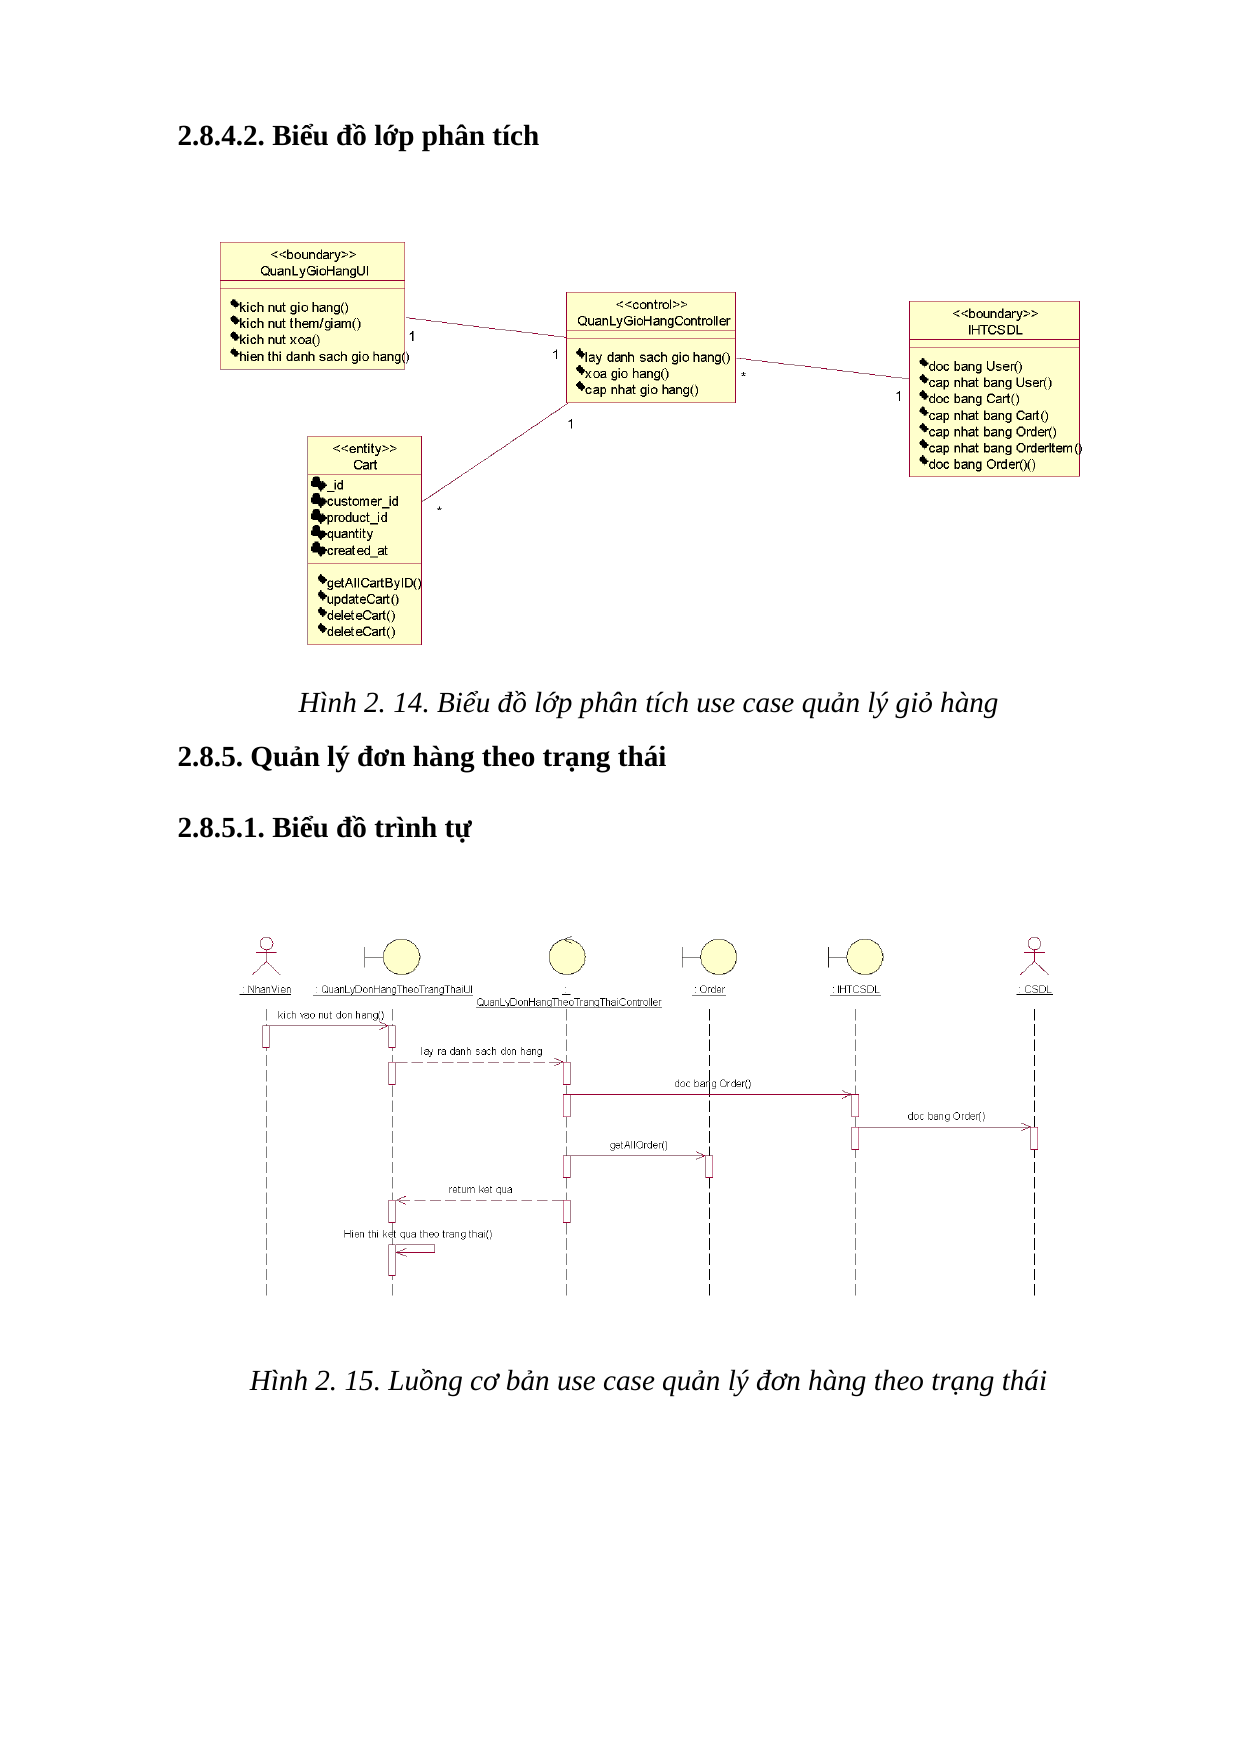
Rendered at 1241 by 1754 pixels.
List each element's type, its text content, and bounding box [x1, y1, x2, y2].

subtitle 2.8.5. Quản lý đơn hàng theo trạng thái [177, 739, 1122, 773]
subtitle 2.8.5.1. Biểu đồ trình tự [177, 811, 1122, 844]
picture [177, 222, 1123, 665]
text Hình 2. 15. Luồng cơ bản use case quản lý đơn hàng theo trạng thái [177, 1363, 1122, 1397]
subtitle 2.8.4.2. Biểu đồ lớp phân tích [177, 118, 1122, 152]
text Hình 2. 14. Biểu đồ lớp phân tích use case quản lý giỏ hàng [177, 685, 1122, 719]
picture [177, 915, 1123, 1343]
